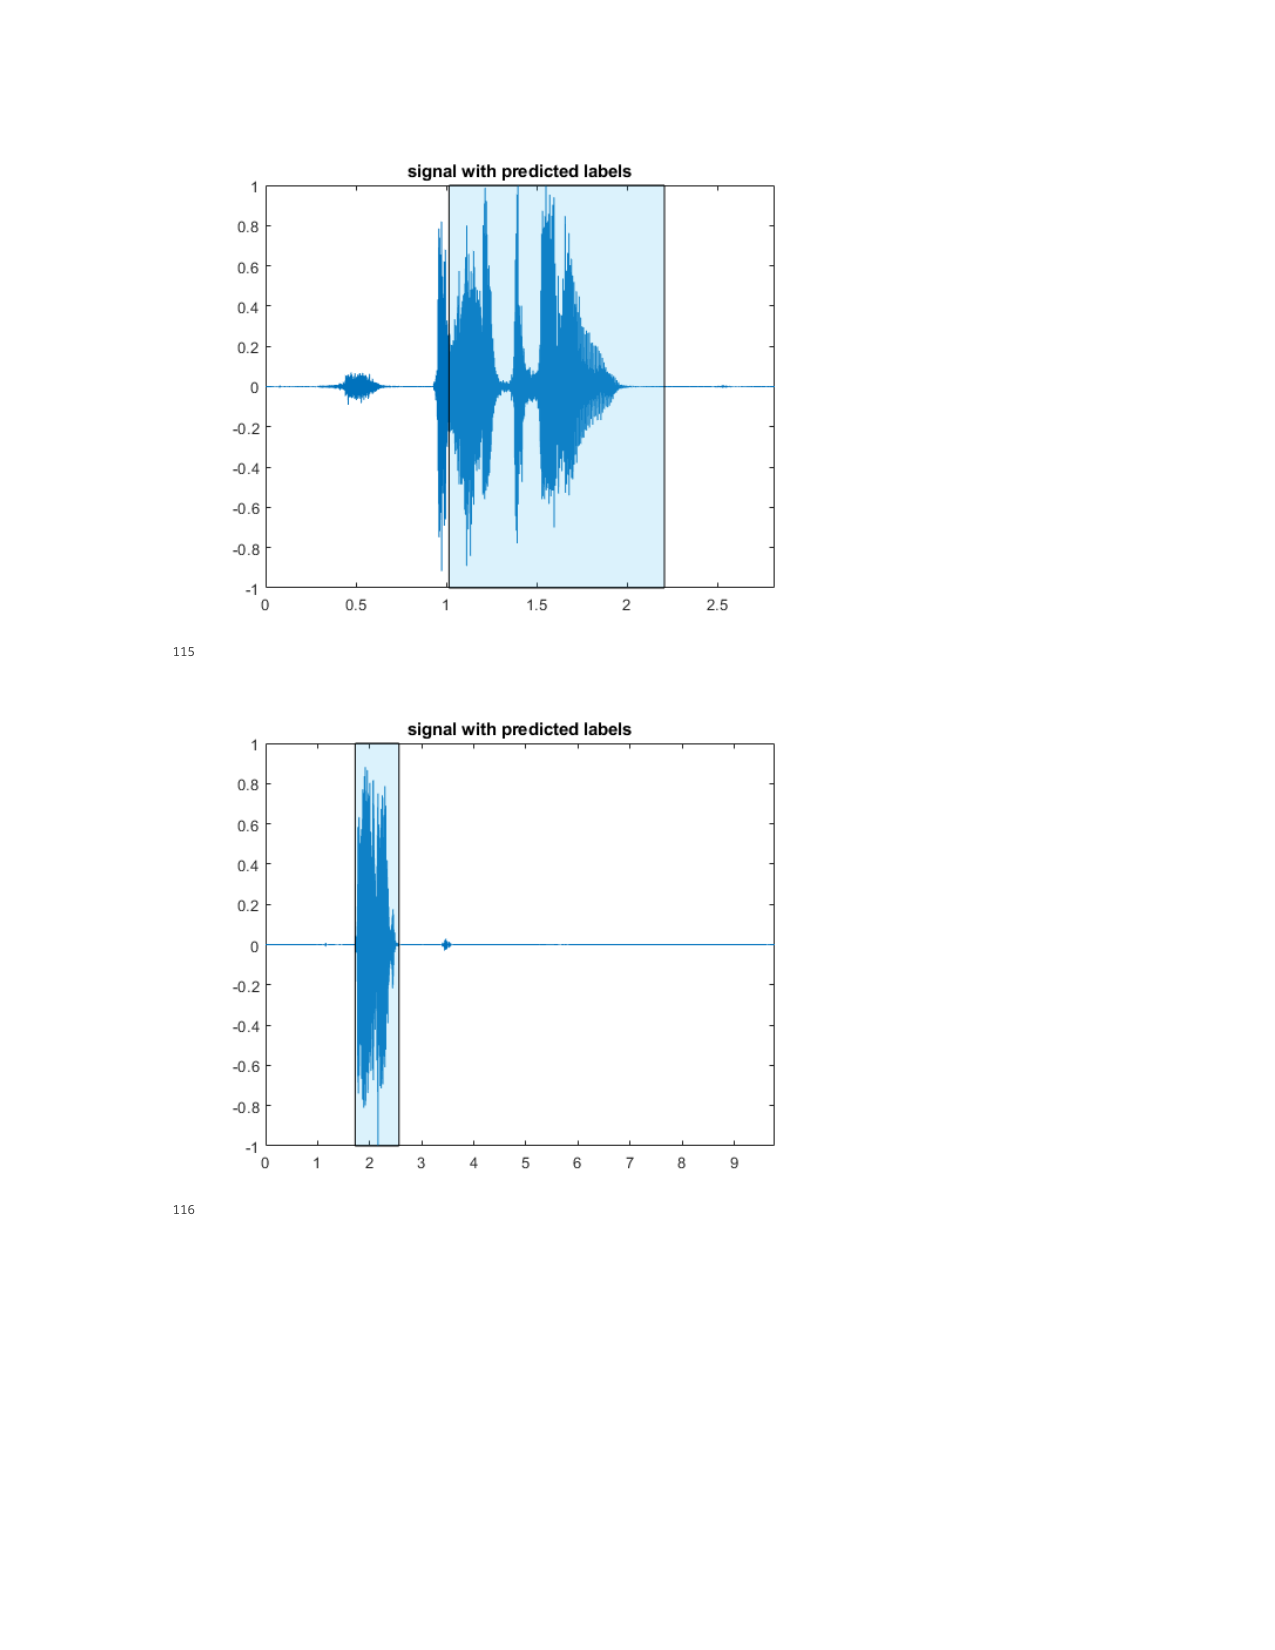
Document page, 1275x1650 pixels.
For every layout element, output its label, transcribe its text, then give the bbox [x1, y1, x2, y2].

picture [180, 150, 837, 642]
text 115 [150, 643, 1125, 661]
text 116 [150, 1201, 1125, 1218]
picture [180, 707, 837, 1200]
